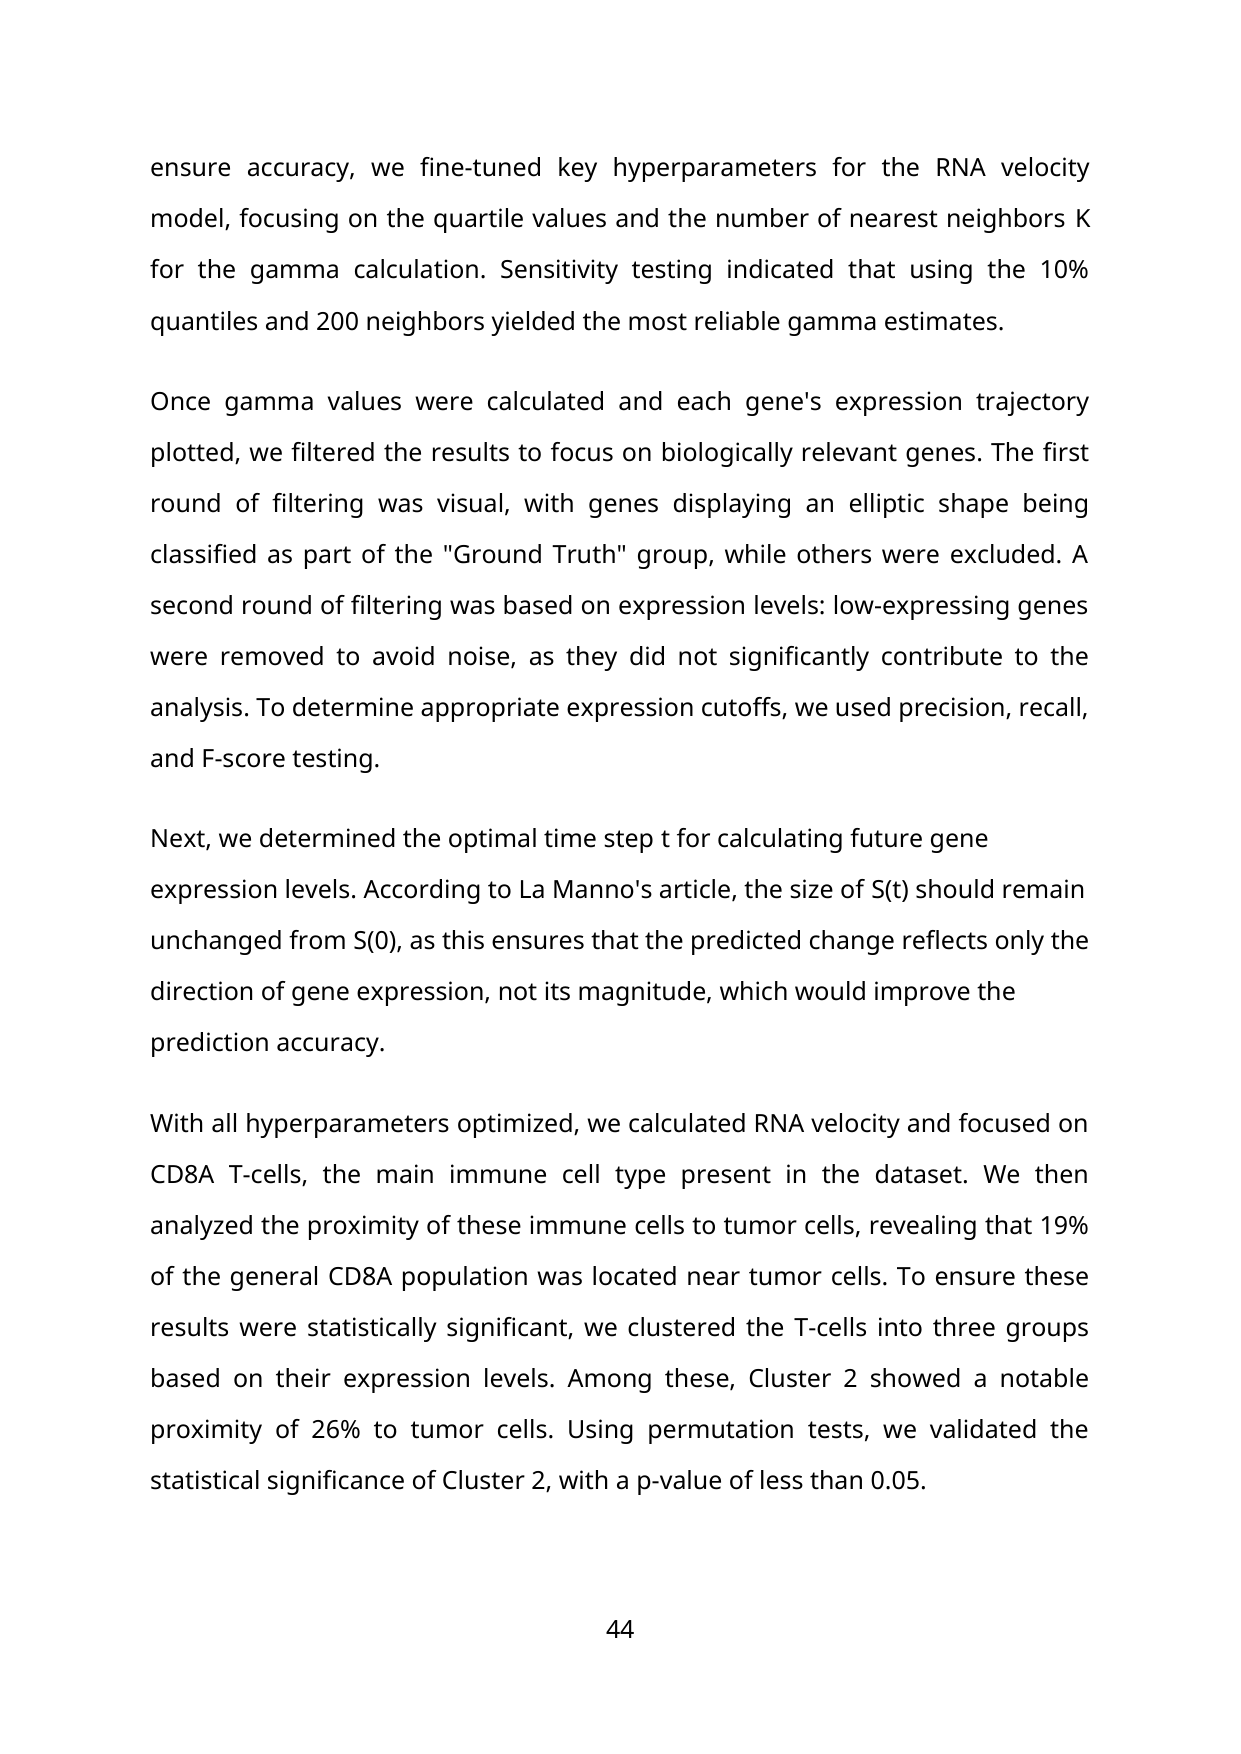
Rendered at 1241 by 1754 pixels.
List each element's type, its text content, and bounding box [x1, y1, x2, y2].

text Next, we determined the optimal time step t for calculating future gene expression levels. According to La Manno's article, the size of S(t) should remain unchanged from S(0), as this ensures that the predicted change reflects only the direction of gene expression, not its magnitude, which would improve the prediction accuracy. [150, 821, 1090, 1059]
text Once gamma values were calculated and each gene's expression trajectory plotted, we filtered the results to focus on biologically relevant genes. The first round of filtering was visual, with genes displaying an elliptic shape being classified as part of the "Ground Truth" group, while others were excluded. A second round of filtering was based on expression levels: low-expressing genes were removed to avoid noise, as they did not significantly contribute to the analysis. To determine appropriate expression cutoffs, we used precision, recall, and F-score testing. [150, 383, 1090, 775]
text With all hyperparameters optimized, we calculated RNA velocity and focused on CD8A T-cells, the main immune cell type present in the dataset. We then analyzed the proximity of these immune cells to tumor cells, revealing that 19% of the general CD8A population was located near tumor cells. To ensure these results were statistically significant, we clustered the T-cells into three groups based on their expression levels. Among these, Cluster 2 showed a notable proximity of 26% to tumor cells. Using permutation tests, we validated the statistical significance of Cluster 2, with a p-value of less than 0.05. [150, 1105, 1090, 1497]
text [150, 150, 1090, 337]
